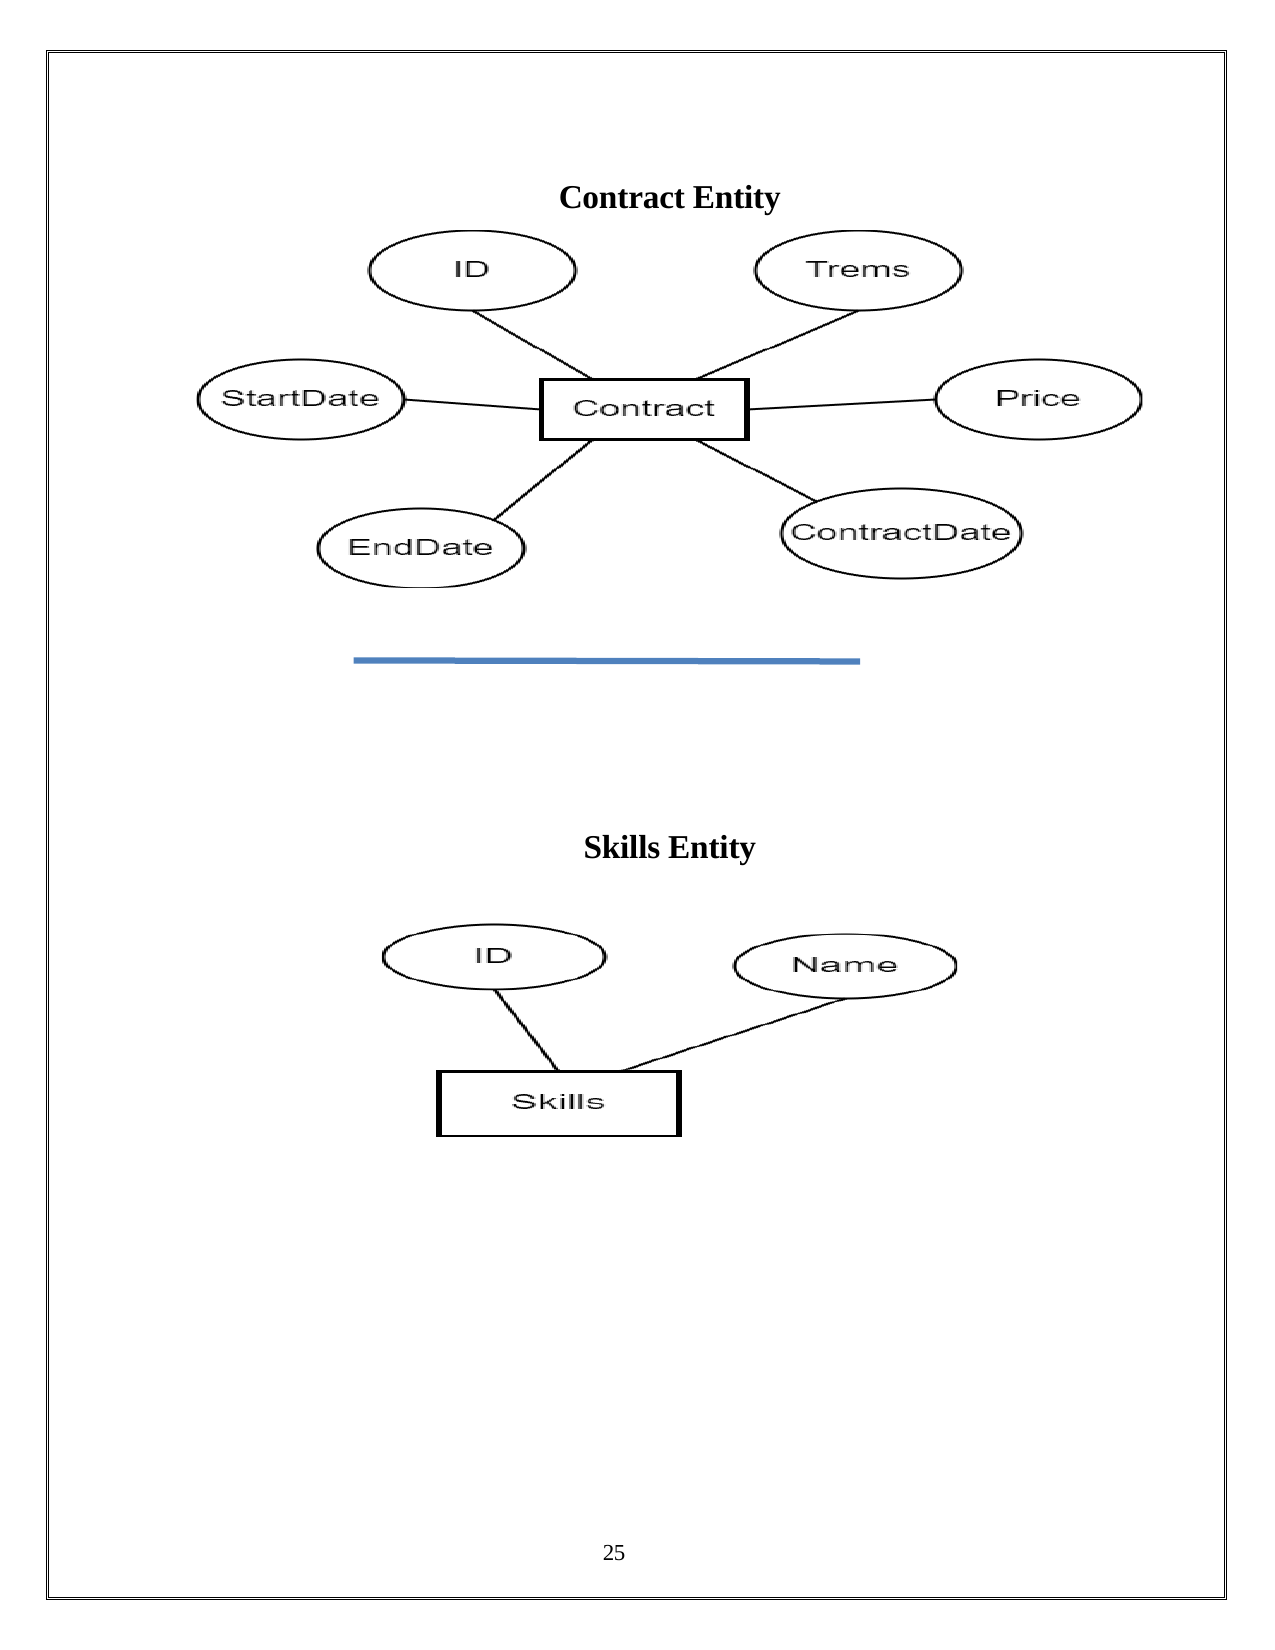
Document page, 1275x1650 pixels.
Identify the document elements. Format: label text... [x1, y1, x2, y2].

picture [196, 230, 1143, 588]
picture [381, 923, 958, 1137]
